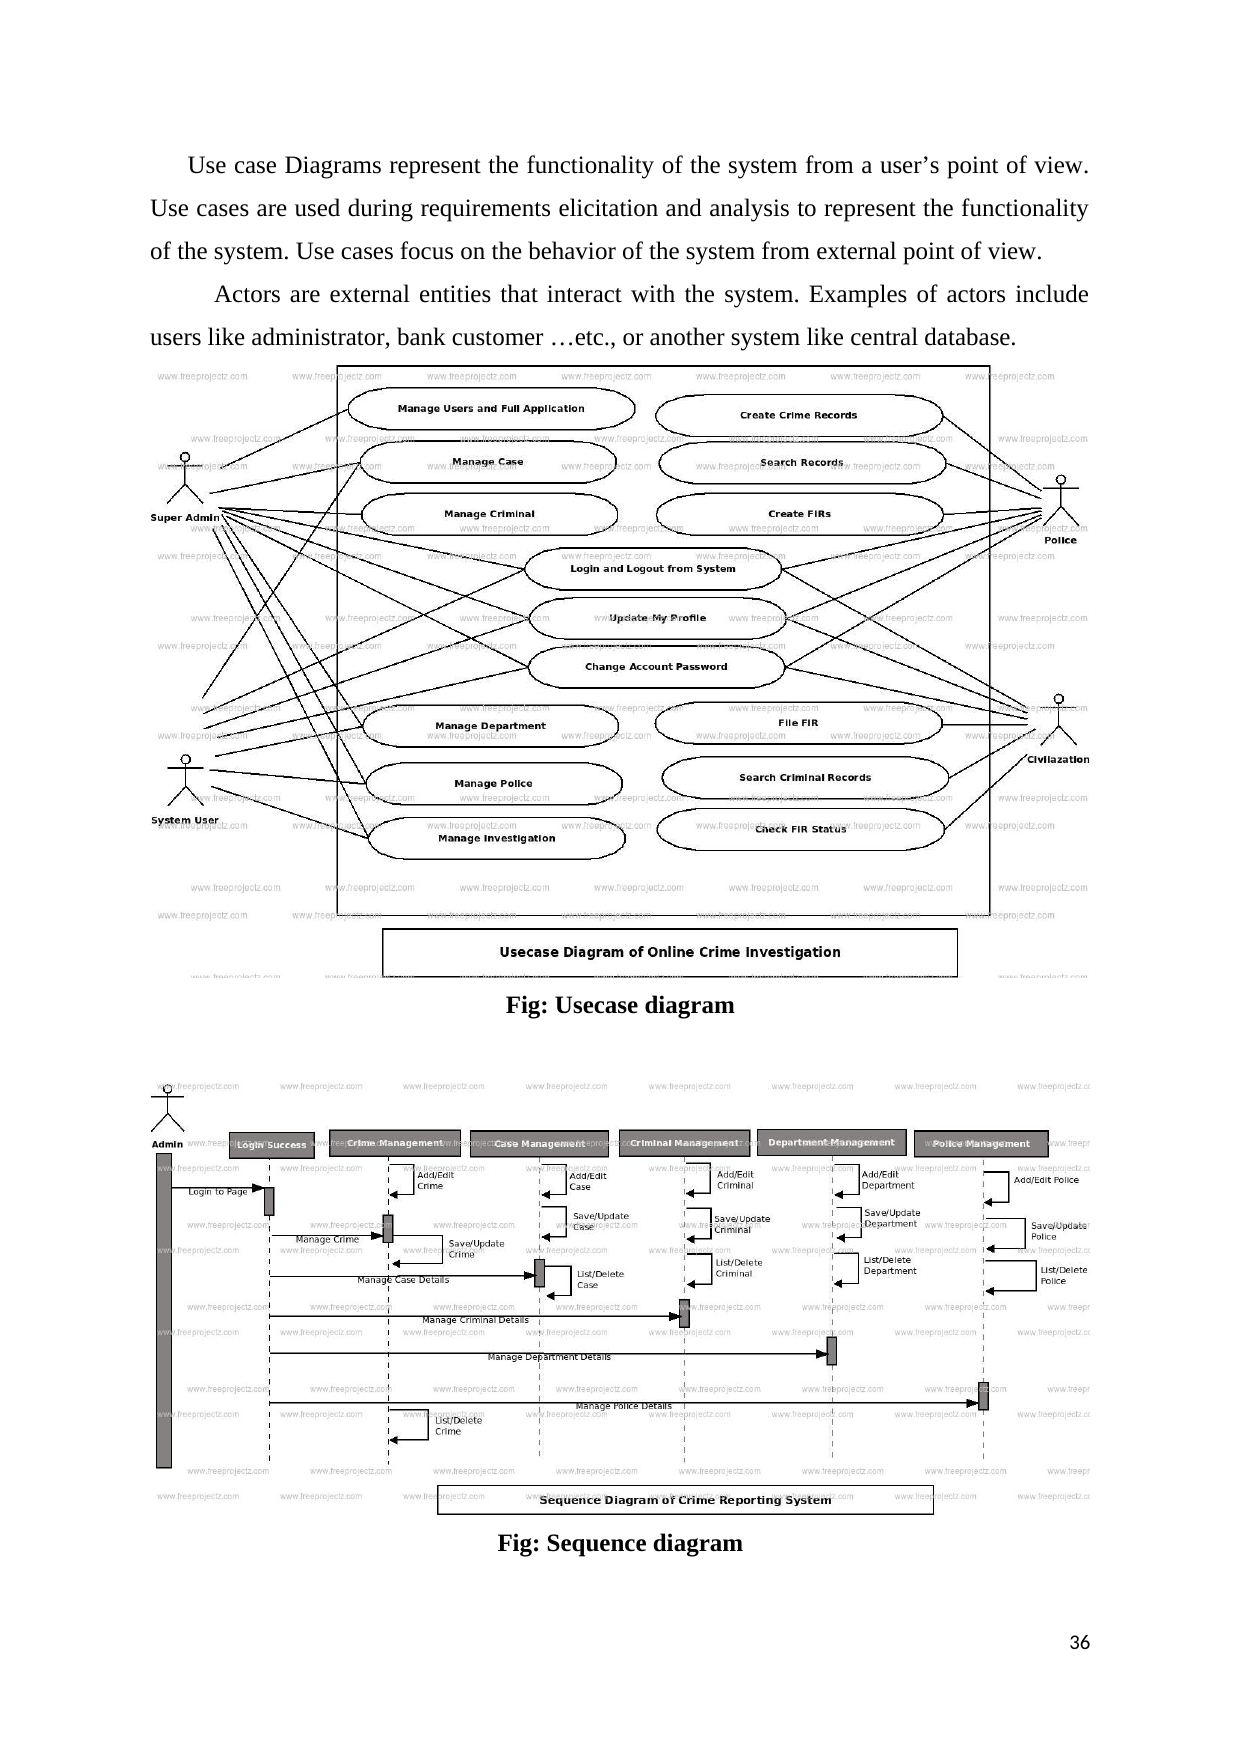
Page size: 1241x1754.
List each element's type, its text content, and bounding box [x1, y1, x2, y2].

picture [150, 1076, 1091, 1516]
text Use case Diagrams represent the functionality of the system from a user’s point of view. Use cases are used during requirements elicitation and analysis to represent the functionality of the system. Use cases focus on the behavior of the system from external point of view. [150, 150, 1090, 265]
text Fig: Sequence diagram [150, 1528, 1090, 1557]
text Actors are external entities that interact with the system. Examples of actors include users like administrator, bank customer …etc., or another system like central database. [150, 279, 1090, 351]
picture [150, 365, 1091, 978]
text Fig: Usecase diagram [150, 990, 1090, 1019]
